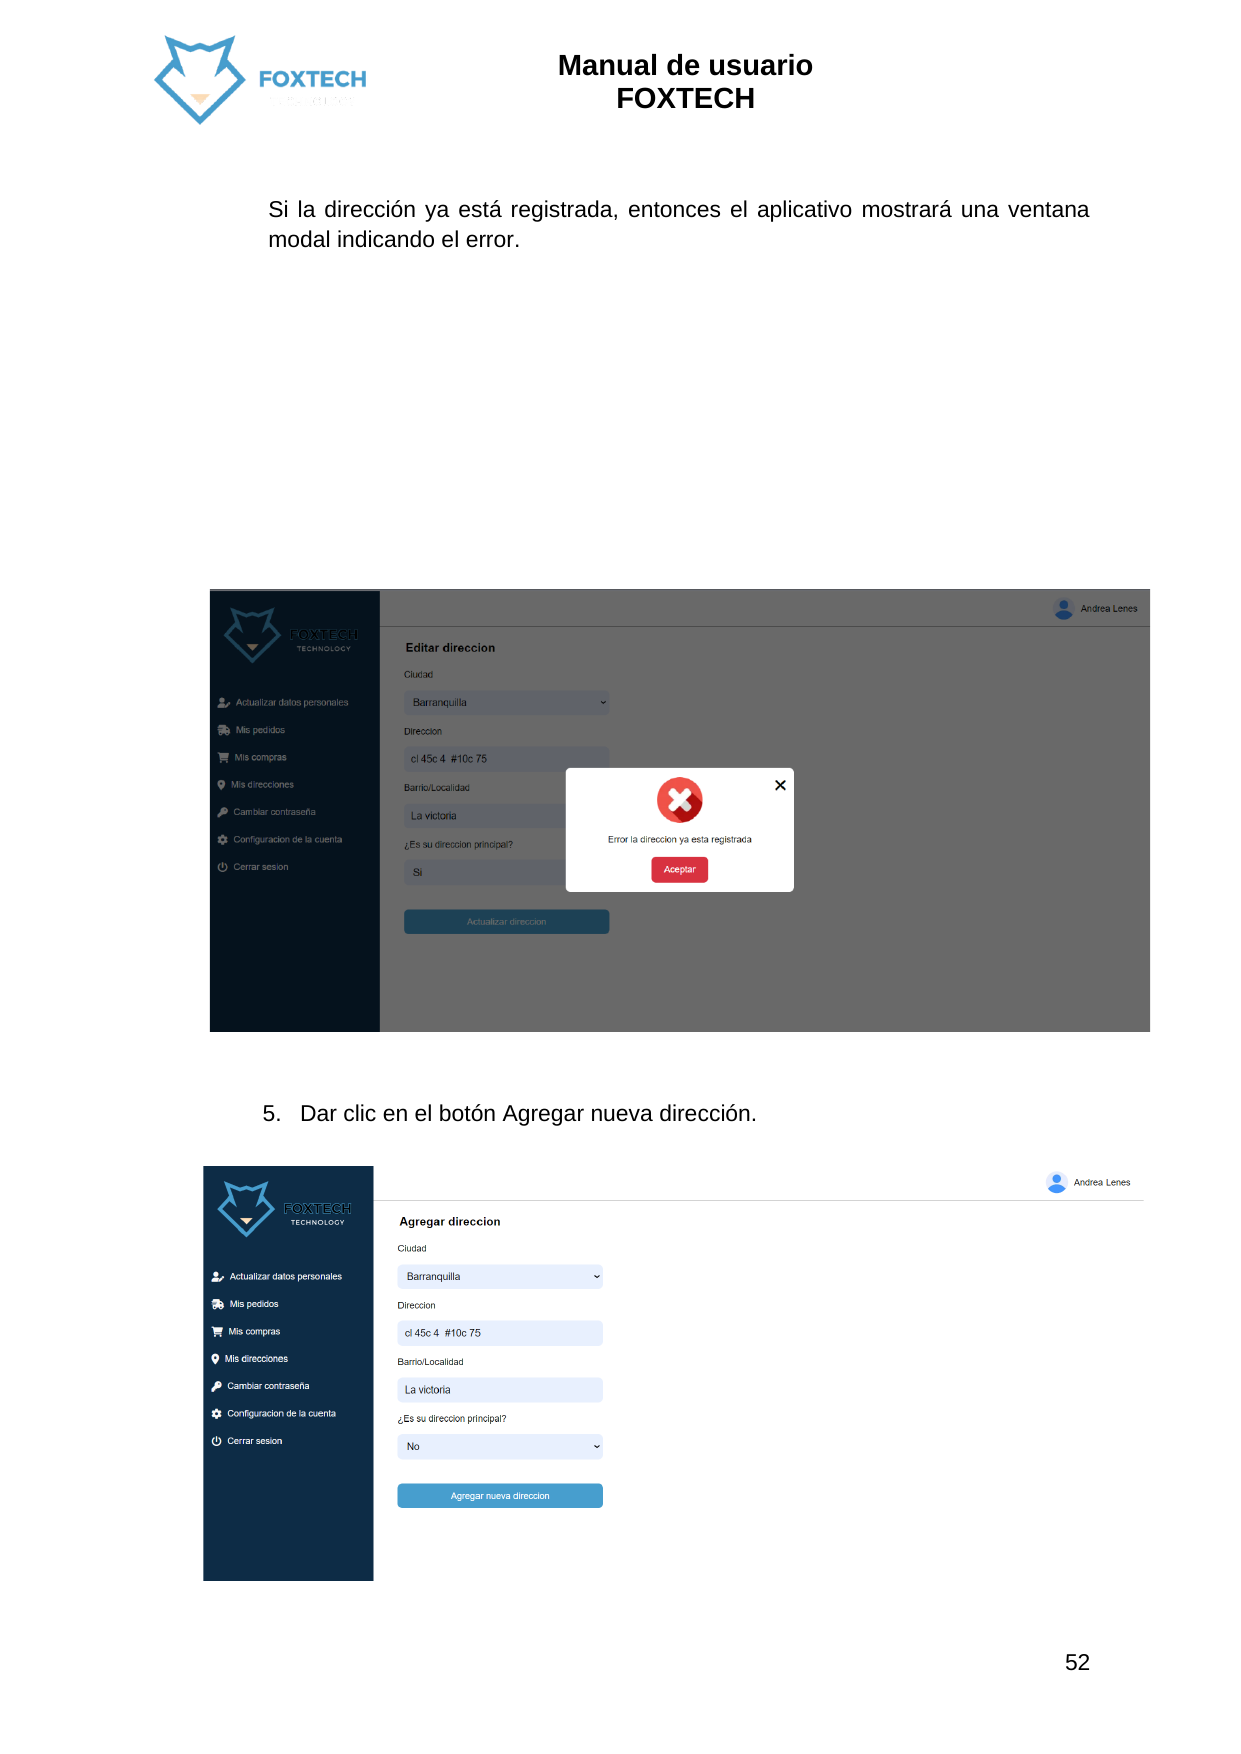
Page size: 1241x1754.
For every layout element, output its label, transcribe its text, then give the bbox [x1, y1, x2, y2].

picture [203, 1166, 1144, 1581]
list Dar clic en el botón Agregar nueva dirección. [262, 1100, 1090, 1126]
picture [209, 589, 1151, 1032]
text Si la dirección ya está registrada, entonces el aplicativo mostrará una ventana modal indicando el error. [268, 196, 1090, 252]
picture [130, 31, 400, 140]
